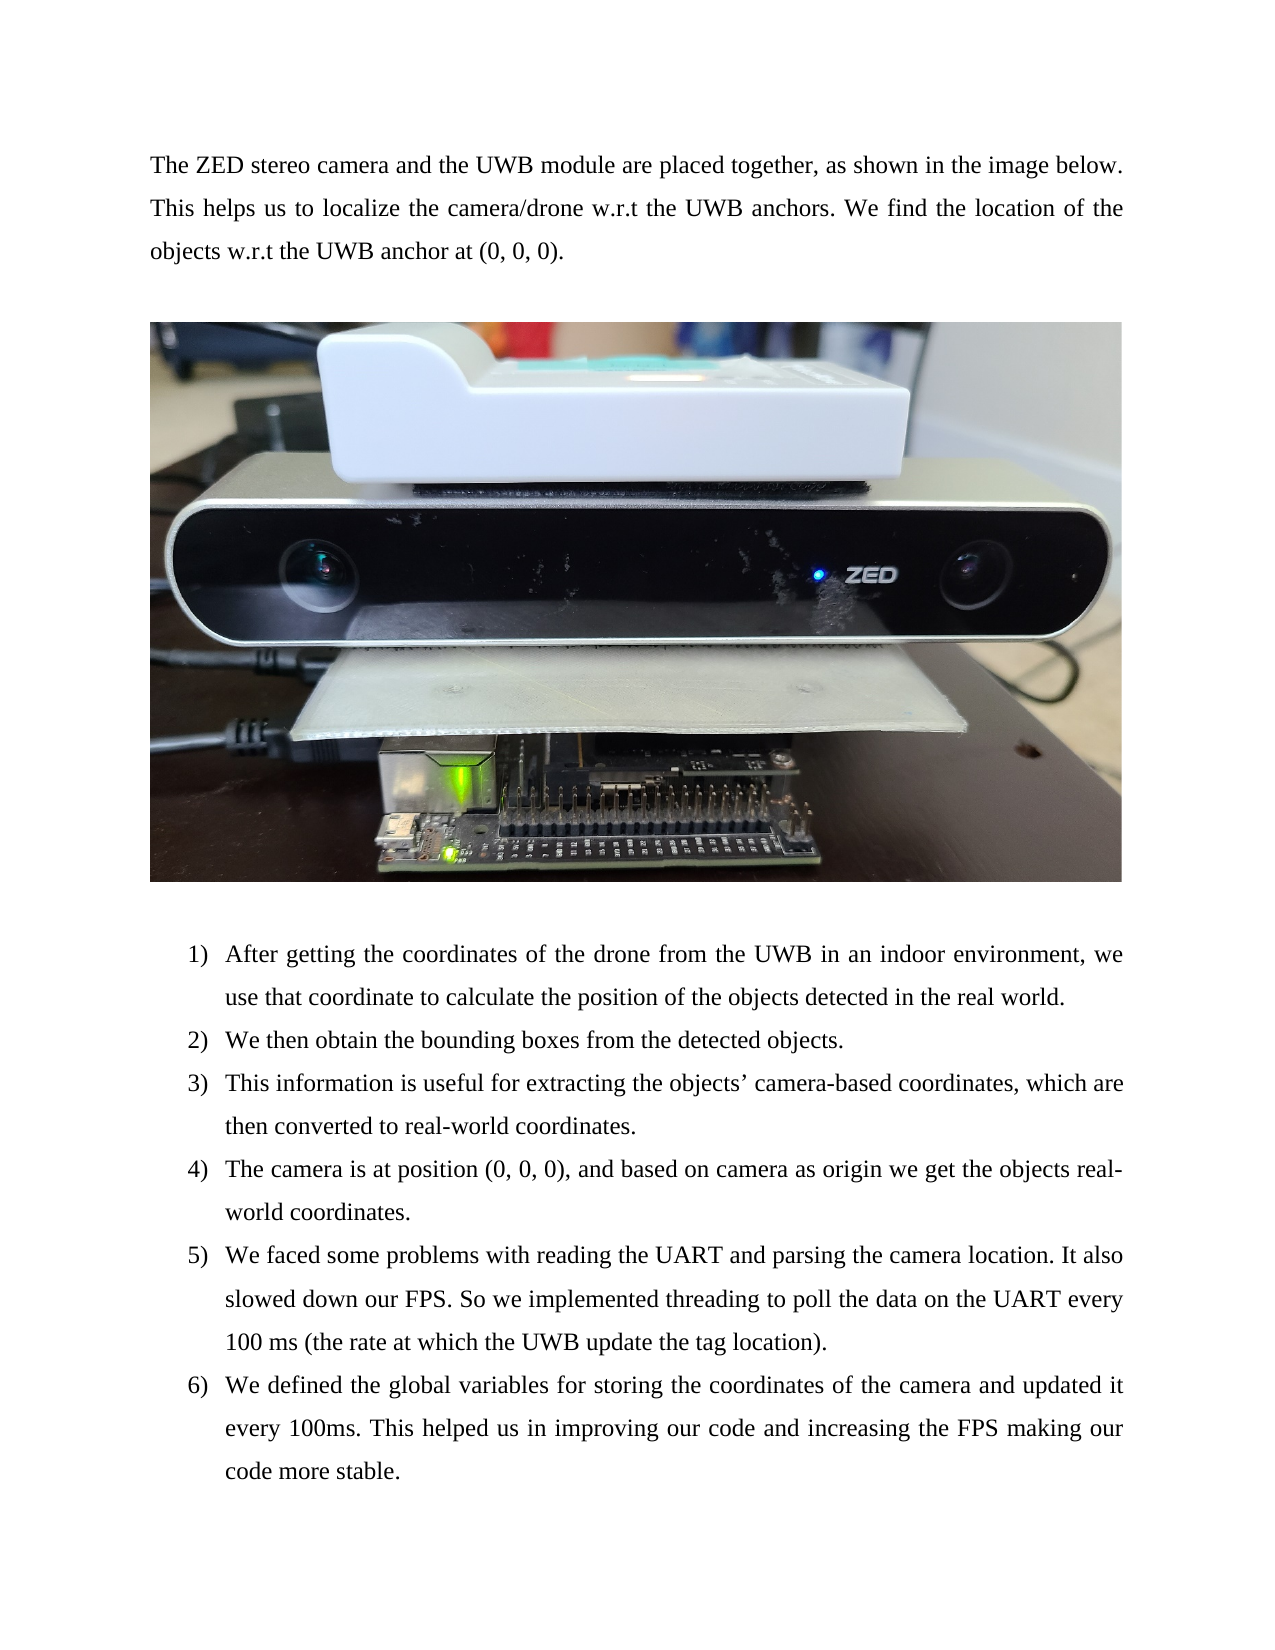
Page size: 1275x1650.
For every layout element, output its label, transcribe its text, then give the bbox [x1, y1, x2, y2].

text The ZED stereo camera and the UWB module are placed together, as shown in the image below. This helps us to localize the camera/drone w.r.t the UWB anchors. We find the location of the objects w.r.t the UWB anchor at (0, 0, 0). [150, 150, 1125, 265]
picture [150, 322, 1122, 882]
list We faced some problems with reading the UART and parsing the camera location. It also slowed down our FPS. So we implemented threading to poll the data on the UART every 100 ms (the rate at which the UWB update the tag location). [187, 1241, 1125, 1356]
list We then obtain the bounding boxes from the detected objects. [187, 1025, 1125, 1054]
list This information is useful for extracting the objects’ camera-based coordinates, which are then converted to real-world coordinates. [187, 1068, 1125, 1140]
list We defined the global variables for storing the coordinates of the camera and updated it every 100ms. This helped us in improving our code and increasing the FPS making our code more stable. [187, 1370, 1125, 1485]
list The camera is at position (0, 0, 0), and based on camera as origin we get the objects real-world coordinates. [187, 1154, 1125, 1226]
list After getting the coordinates of the drone from the UWB in an indoor environment, we use that coordinate to calculate the position of the objects detected in the real world. [187, 939, 1125, 1011]
